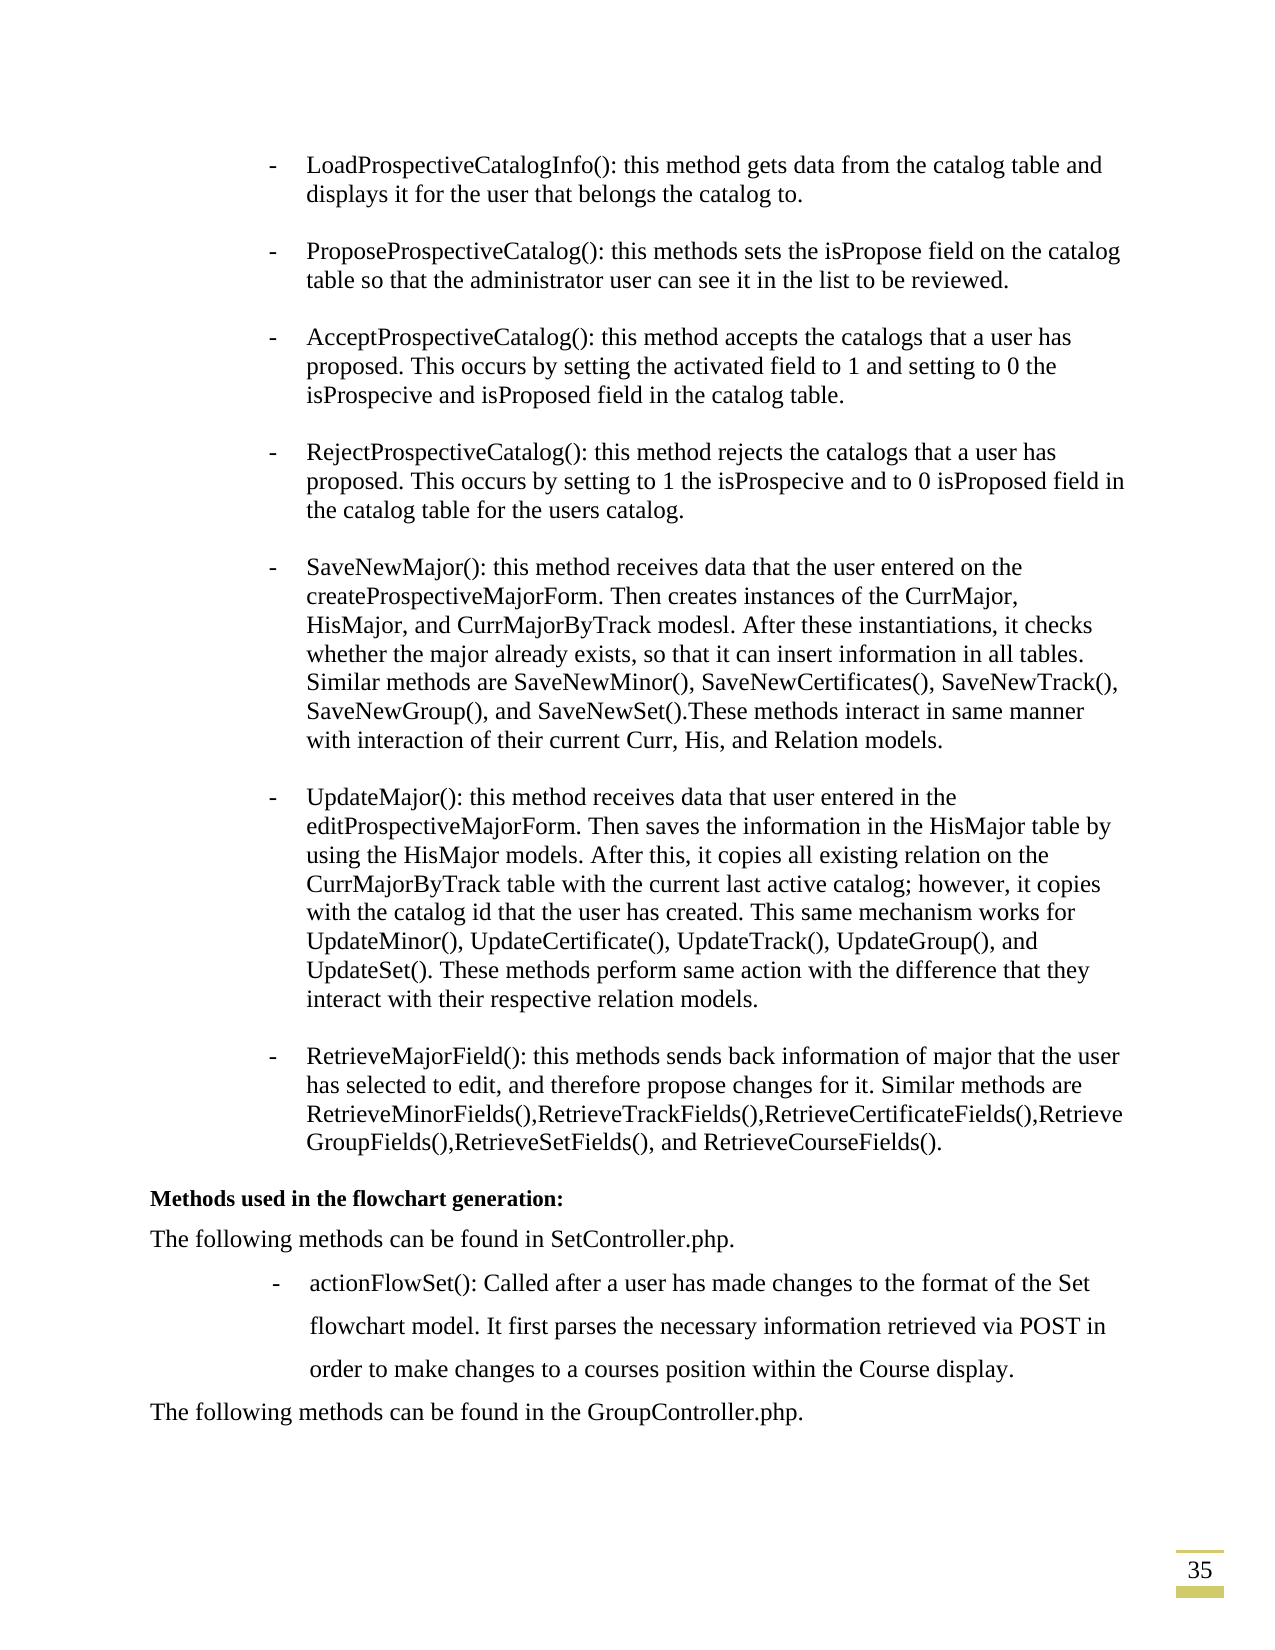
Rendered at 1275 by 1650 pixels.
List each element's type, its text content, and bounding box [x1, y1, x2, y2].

list RetrieveMajorField(): this methods sends back information of major that the user has selected to edit, and therefore propose changes for it. Similar methods are RetrieveMinorFields(),RetrieveTrackFields(),RetrieveCertificateFields(),RetrieveGroupFields(),RetrieveSetFields(), and RetrieveCourseFields(). [269, 1041, 1125, 1156]
list ProposeProspectiveCatalog(): this methods sets the isPropose field on the catalog table so that the administrator user can see it in the list to be reviewed. [269, 236, 1125, 294]
text The following methods can be found in SetController.php. [150, 1224, 1125, 1253]
text Methods used in the flowchart generation: [150, 1185, 1125, 1211]
list UpdateMajor(): this method receives data that user entered in the editProspectiveMajorForm. Then saves the information in the HisMajor table by using the HisMajor models. After this, it copies all existing relation on the CurrMajorByTrack table with the current last active catalog; however, it copies with the catalog id that the user has created. This same mechanism works for UpdateMinor(), UpdateCertificate(), UpdateTrack(), UpdateGroup(), and UpdateSet(). These methods perform same action with the difference that they interact with their respective relation models. [269, 782, 1125, 1012]
list RejectProspectiveCatalog(): this method rejects the catalogs that a user has proposed. This occurs by setting to 1 the isProspecive and to 0 isProposed field in the catalog table for the users catalog. [269, 437, 1125, 524]
list SaveNewMajor(): this method receives data that the user entered on the createProspectiveMajorForm. Then creates instances of the CurrMajor, HisMajor, and CurrMajorByTrack modesl. After these instantiations, it checks whether the major already exists, so that it can insert information in all tables. Similar methods are SaveNewMinor(), SaveNewCertificates(), SaveNewTrack(), SaveNewGroup(), and SaveNewSet().These methods interact in same manner with interaction of their current Curr, His, and Relation models. [269, 552, 1125, 754]
text The following methods can be found in the GroupController.php. [150, 1397, 1125, 1426]
list actionFlowSet(): Called after a user has made changes to the format of the Set flowchart model. It first parses the necessary information retrieved via POST in order to make changes to a courses position within the Course display. [272, 1268, 1125, 1383]
list LoadProspectiveCatalogInfo(): this method gets data from the catalog table and displays it for the user that belongs the catalog to. [269, 150, 1125, 207]
list AcceptProspectiveCatalog(): this method accepts the catalogs that a user has proposed. This occurs by setting the activated field to 1 and setting to 0 the isProspecive and isProposed field in the catalog table. [269, 322, 1125, 409]
